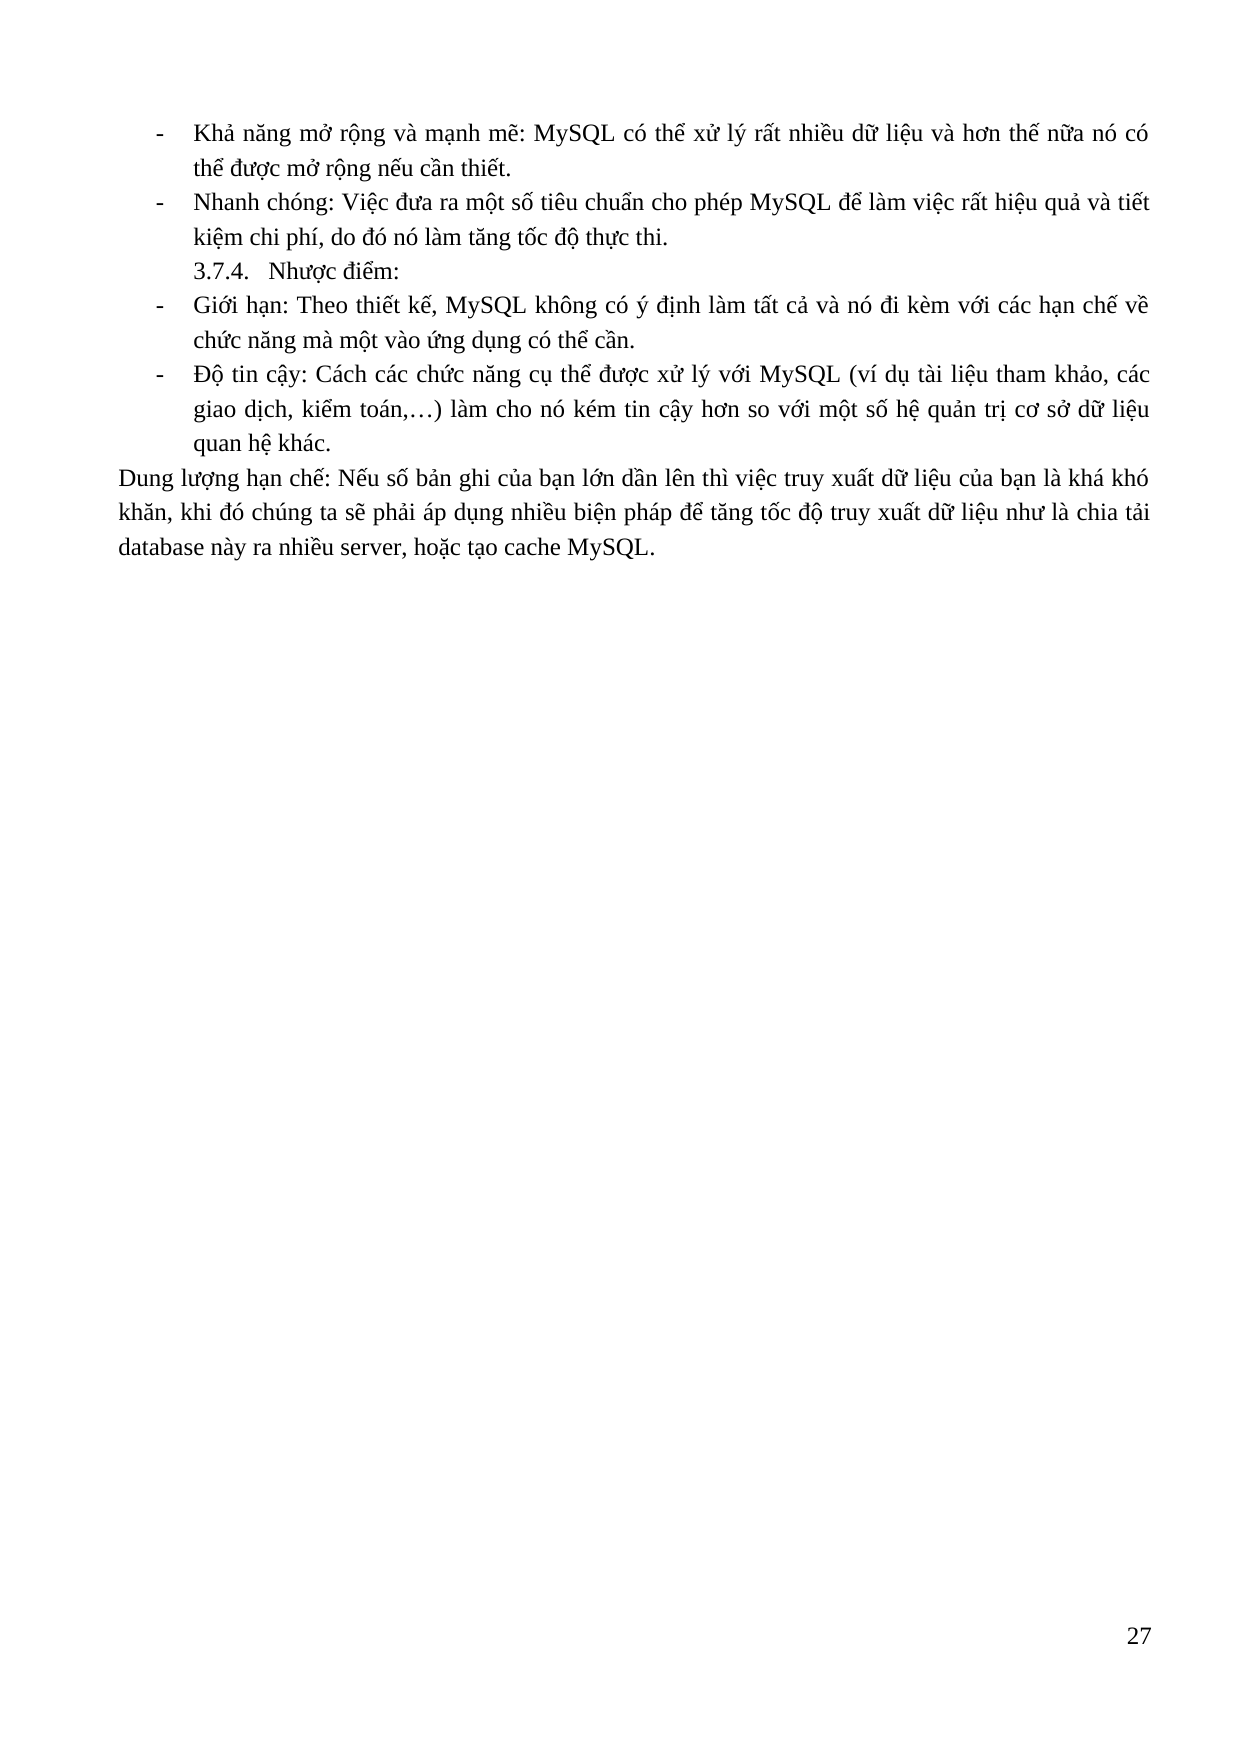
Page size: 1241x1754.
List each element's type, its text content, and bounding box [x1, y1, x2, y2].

list Giới hạn: Theo thiết kế, MySQL không có ý định làm tất cả và nó đi kèm với các hạn chế về chức năng mà một vào ứng dụng có thể cần. [156, 291, 1152, 354]
list Khả năng mở rộng và mạnh mẽ: MySQL có thể xử lý rất nhiều dữ liệu và hơn thế nữa nó có thể được mở rộng nếu cần thiết. [156, 118, 1152, 181]
list Độ tin cậy: Cách các chức năng cụ thể được xử lý với MySQL (ví dụ tài liệu tham khảo, các giao dịch, kiểm toán,…) làm cho nó kém tin cậy hơn so với một số hệ quản trị cơ sở dữ liệu quan hệ khác. [156, 359, 1152, 457]
text Dung lượng hạn chế: Nếu số bản ghi của bạn lớn dần lên thì việc truy xuất dữ liệu của bạn là khá khó khăn, khi đó chúng ta sẽ phải áp dụng nhiều biện pháp để tăng tốc độ truy xuất dữ liệu như là chia tải database này ra nhiều server, hoặc tạo cache MySQL. [118, 463, 1152, 561]
list Nhược điểm: [193, 256, 1152, 285]
list Nhanh chóng: Việc đưa ra một số tiêu chuẩn cho phép MySQL để làm việc rất hiệu quả và tiết kiệm chi phí, do đó nó làm tăng tốc độ thực thi. [156, 187, 1152, 250]
